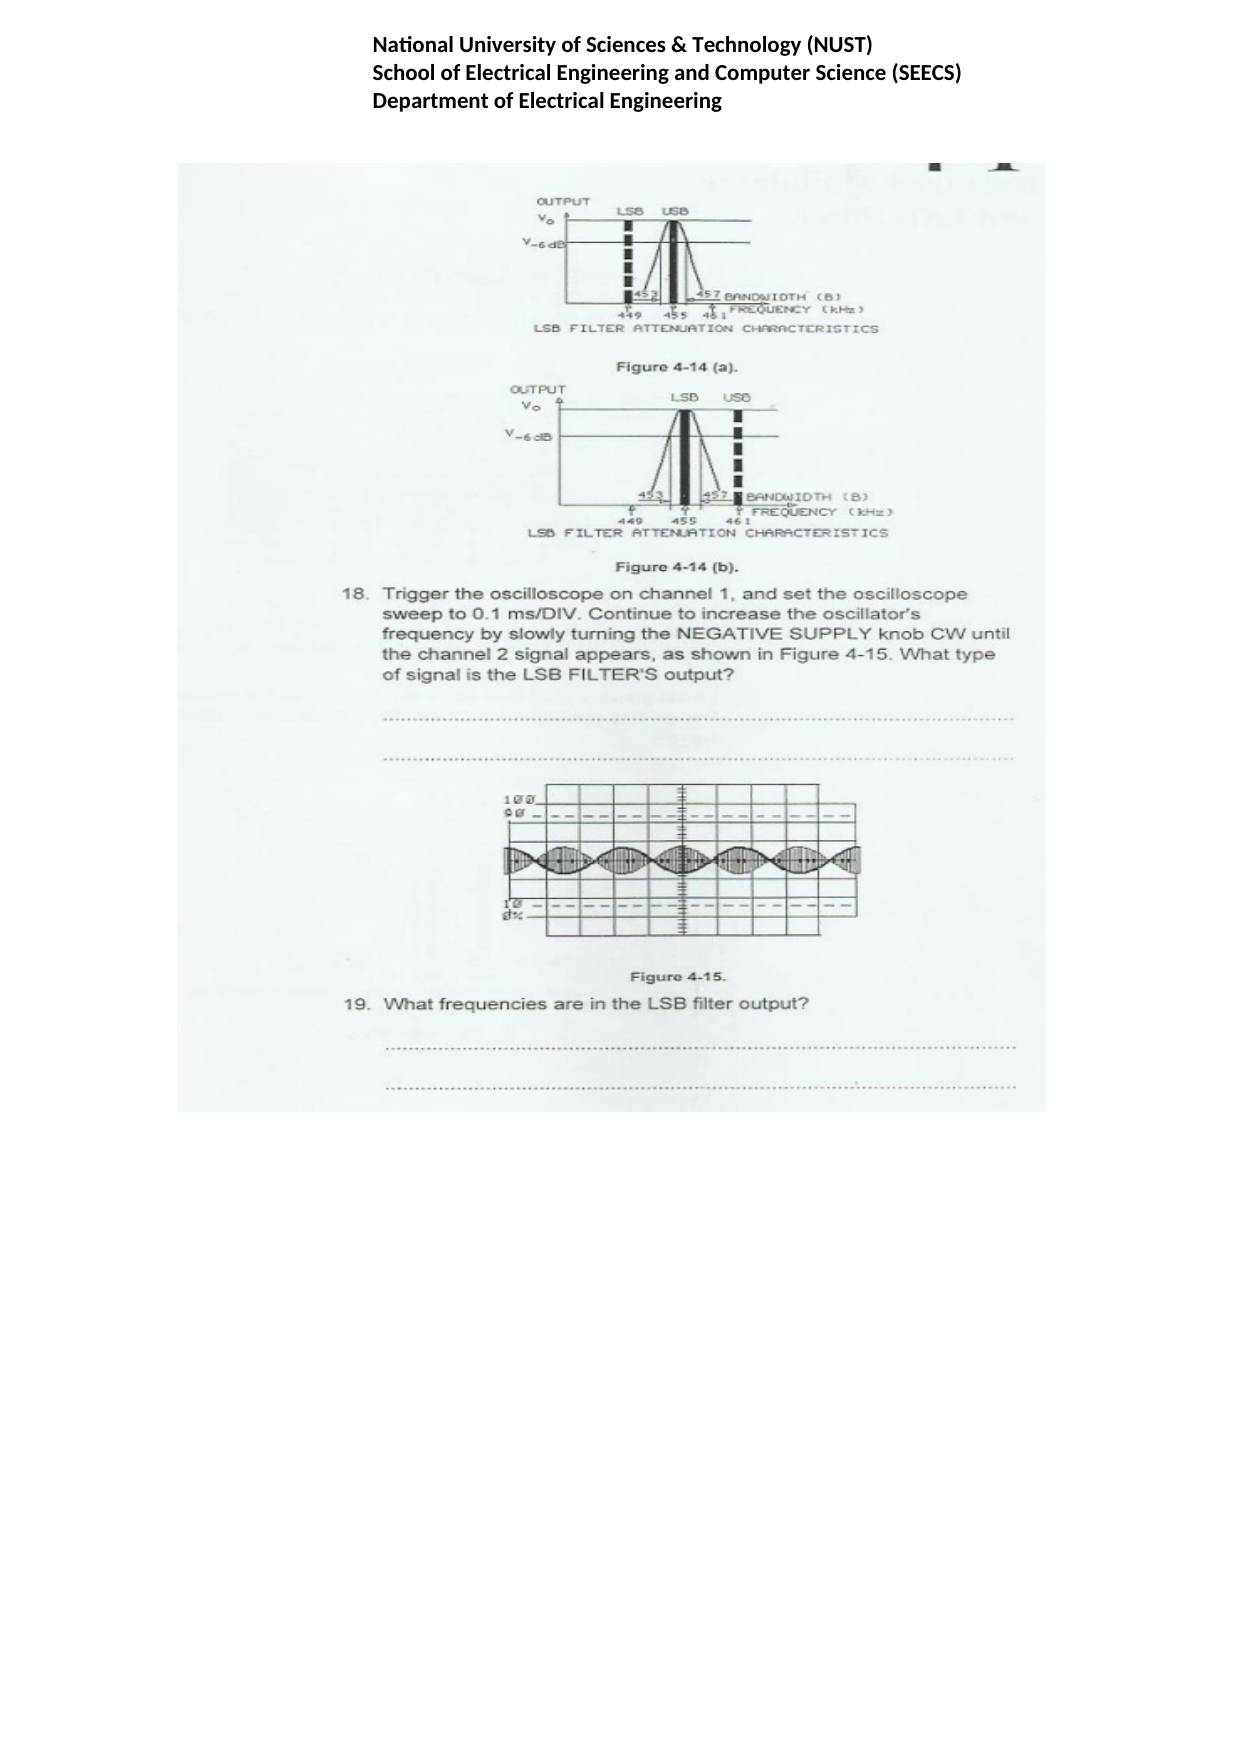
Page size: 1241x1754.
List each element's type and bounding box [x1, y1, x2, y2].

picture [177, 163, 1046, 1112]
